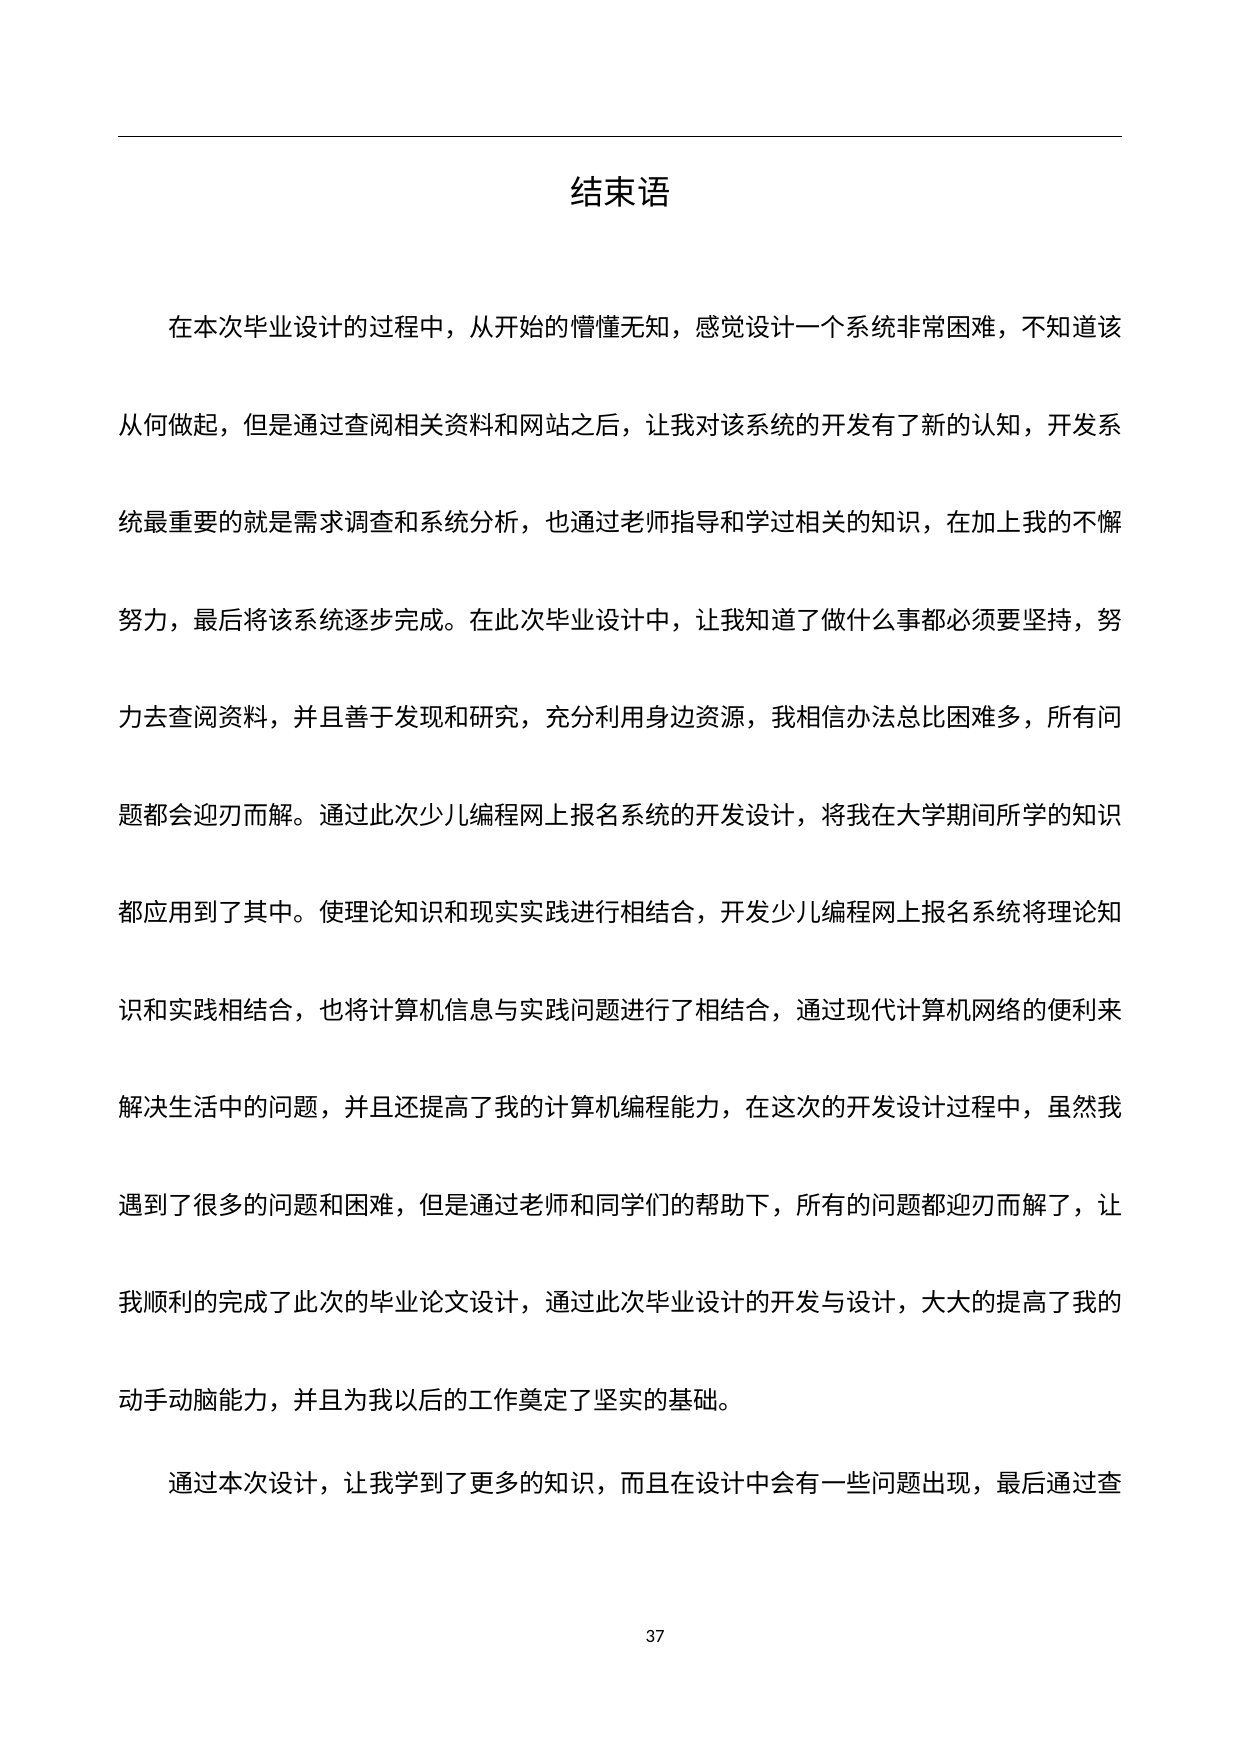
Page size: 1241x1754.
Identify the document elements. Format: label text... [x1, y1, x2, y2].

text 结束语 [118, 157, 1122, 222]
text 在本次毕业设计的过程中，从开始的懵懂无知，感觉设计一个系统非常困难，不知道该从何做起，但是通过查阅相关资料和网站之后，让我对该系统的开发有了新的认知，开发系统最重要的就是需求调查和系统分析，也通过老师指导和学过相关的知识，在加上我的不懈努力，最后将该系统逐步完成。在此次毕业设计中，让我知道了做什么事都必须要坚持，努力去查阅资料，并且善于发现和研究，充分利用身边资源，我相信办法总比困难多，所有问题都会迎刃而解。通过此次少儿编程网上报名系统的开发设计，将我在大学期间所学的知识都应用到了其中。使理论知识和现实实践进行相结合，开发少儿编程网上报名系统将理论知识和实践相结合，也将计算机信息与实践问题进行了相结合，通过现代计算机网络的便利来解决生活中的问题，并且还提高了我的计算机编程能力，在这次的开发设计过程中，虽然我遇到了很多的问题和困难，但是通过老师和同学们的帮助下，所有的问题都迎刃而解了，让我顺利的完成了此次的毕业论文设计，通过此次毕业设计的开发与设计，大大的提高了我的动手动脑能力，并且为我以后的工作奠定了坚实的基础。 [118, 293, 1122, 1431]
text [118, 1449, 1122, 1514]
